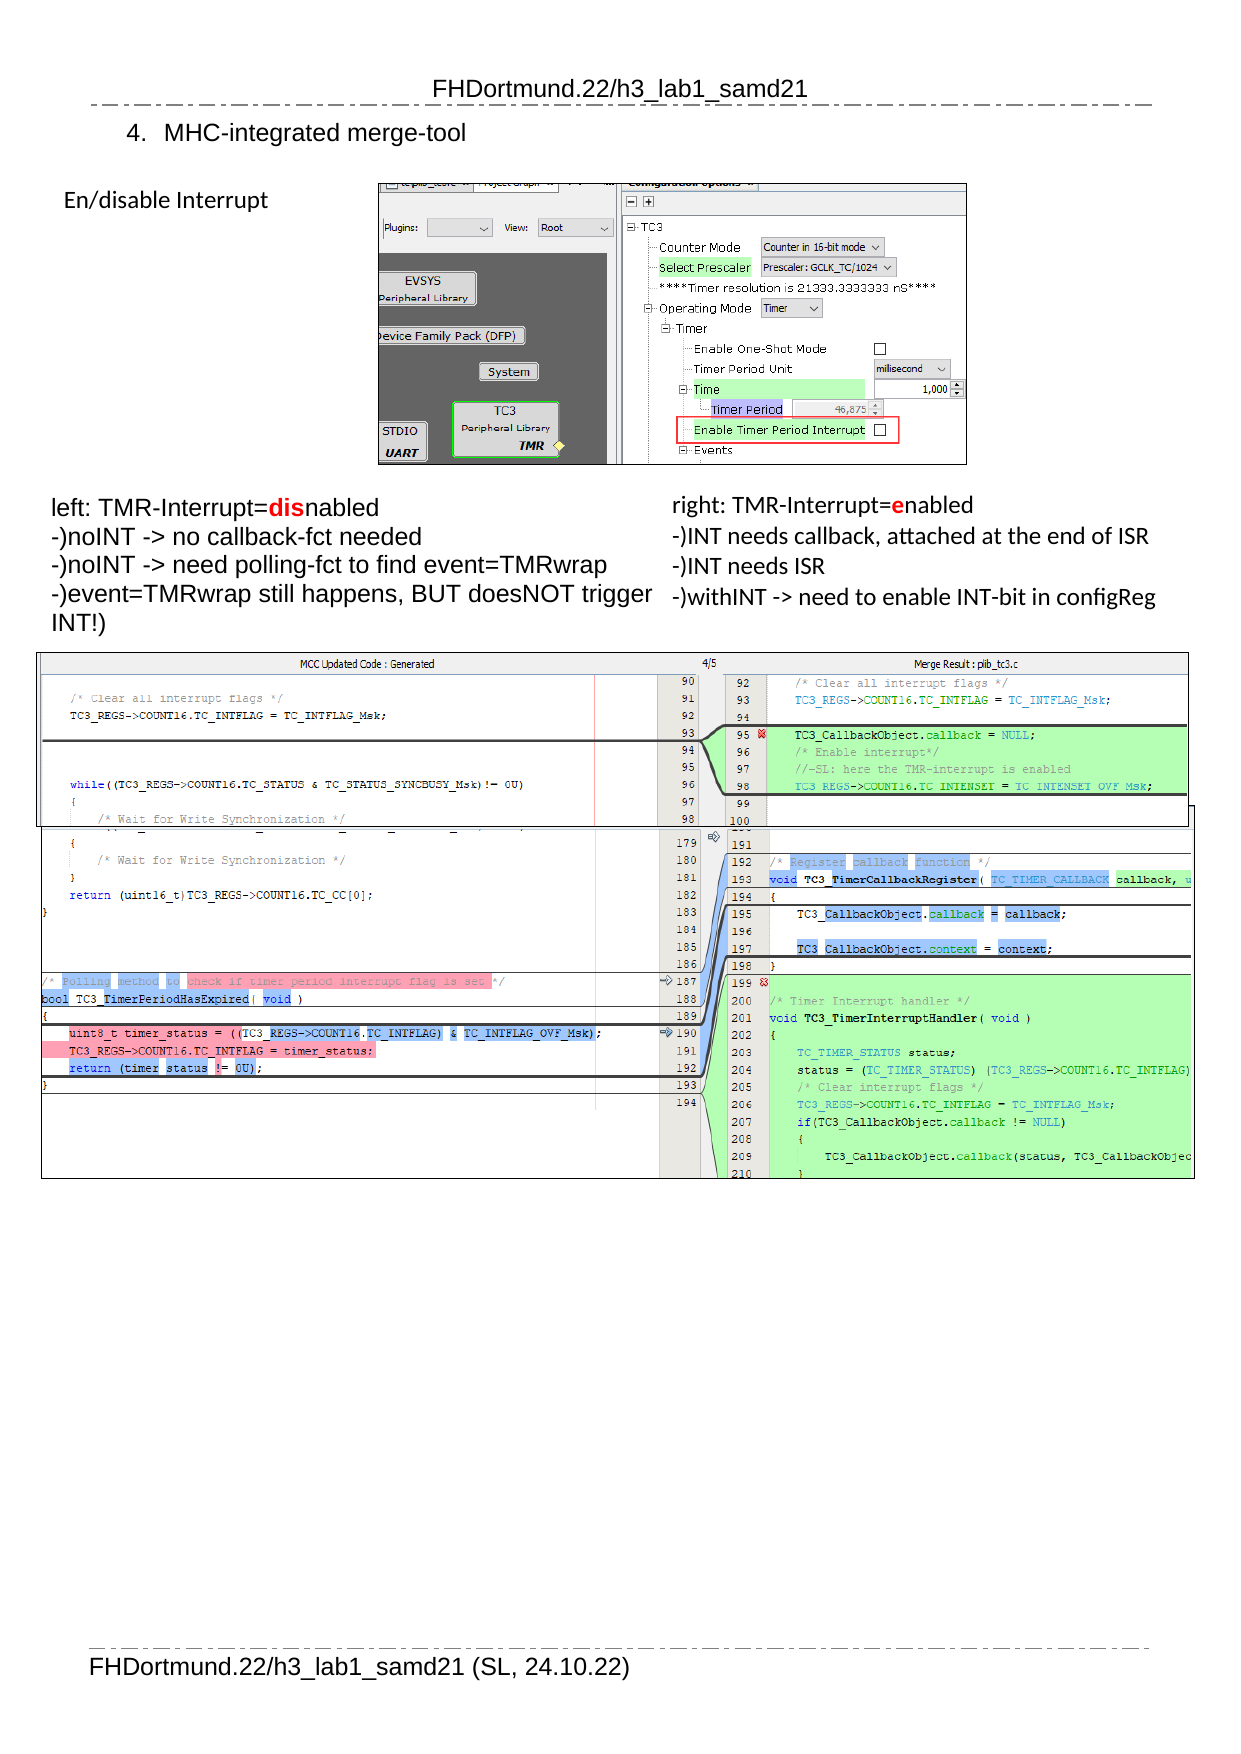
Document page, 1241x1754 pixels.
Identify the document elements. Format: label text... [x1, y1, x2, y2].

list MHC-integrated merge-tool [126, 118, 1152, 147]
picture [42, 806, 1194, 1178]
picture [37, 653, 1188, 826]
picture [379, 184, 966, 464]
